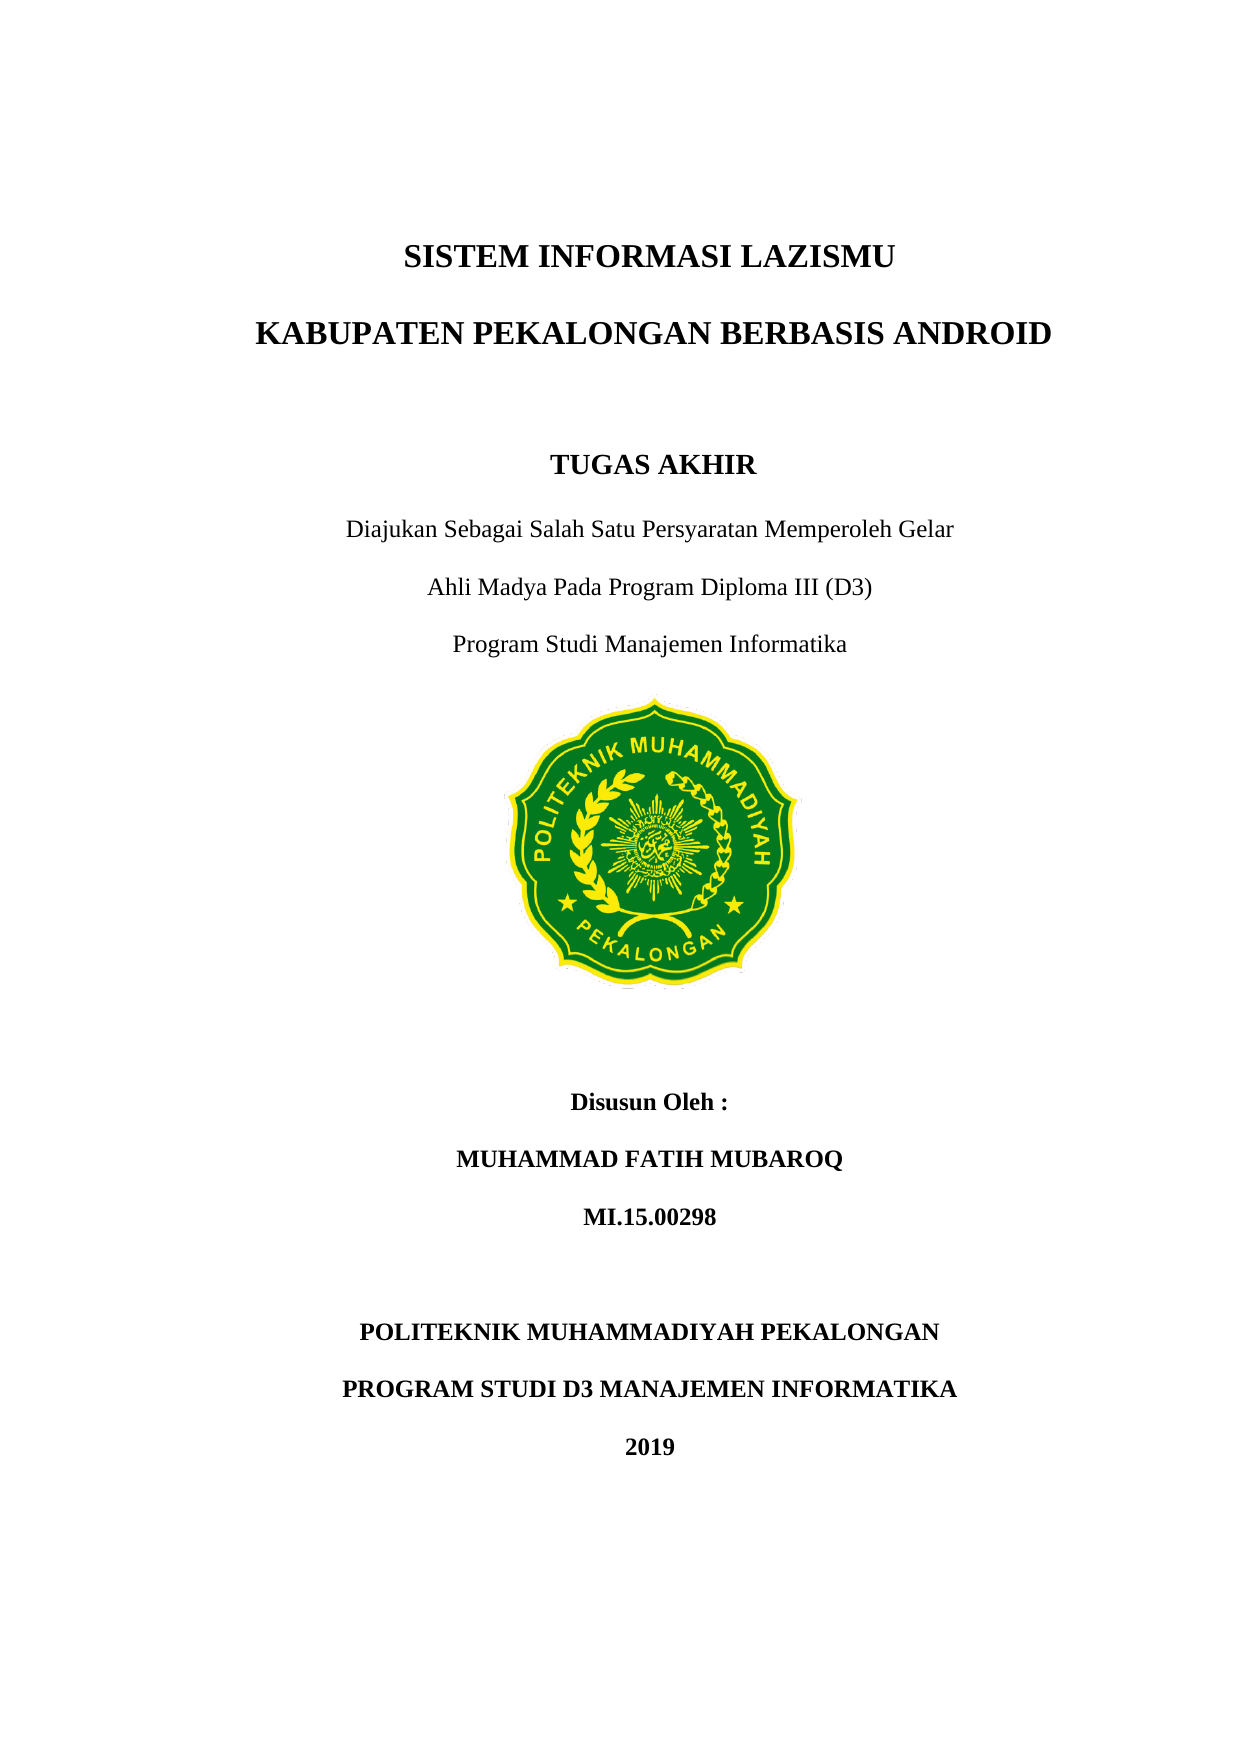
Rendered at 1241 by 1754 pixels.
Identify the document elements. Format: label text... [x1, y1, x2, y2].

picture [487, 686, 812, 1001]
text Disusun Oleh : [236, 1087, 1063, 1116]
text Diajukan Sebagai Salah Satu Persyaratan Memperoleh Gelar [295, 514, 1004, 543]
text MI.15.00298 [236, 1202, 1063, 1231]
text POLITEKNIK MUHAMMADIYAH PEKALONGAN [236, 1317, 1063, 1346]
text MUHAMMAD FATIH MUBAROQ [236, 1144, 1063, 1173]
text TUGAS AKHIR [236, 447, 1063, 481]
text Program Studi Manajemen Informatika [295, 629, 1004, 658]
text Ahli Madya Pada Program Diploma III (D3) [295, 572, 1004, 600]
text KABUPATEN PEKALONGAN BERBASIS ANDROID [236, 313, 1063, 351]
text 2019 [236, 1432, 1063, 1461]
text PROGRAM STUDI D3 MANAJEMEN INFORMATIKA [236, 1374, 1063, 1403]
text SISTEM INFORMASI LAZISMU [236, 236, 1063, 274]
